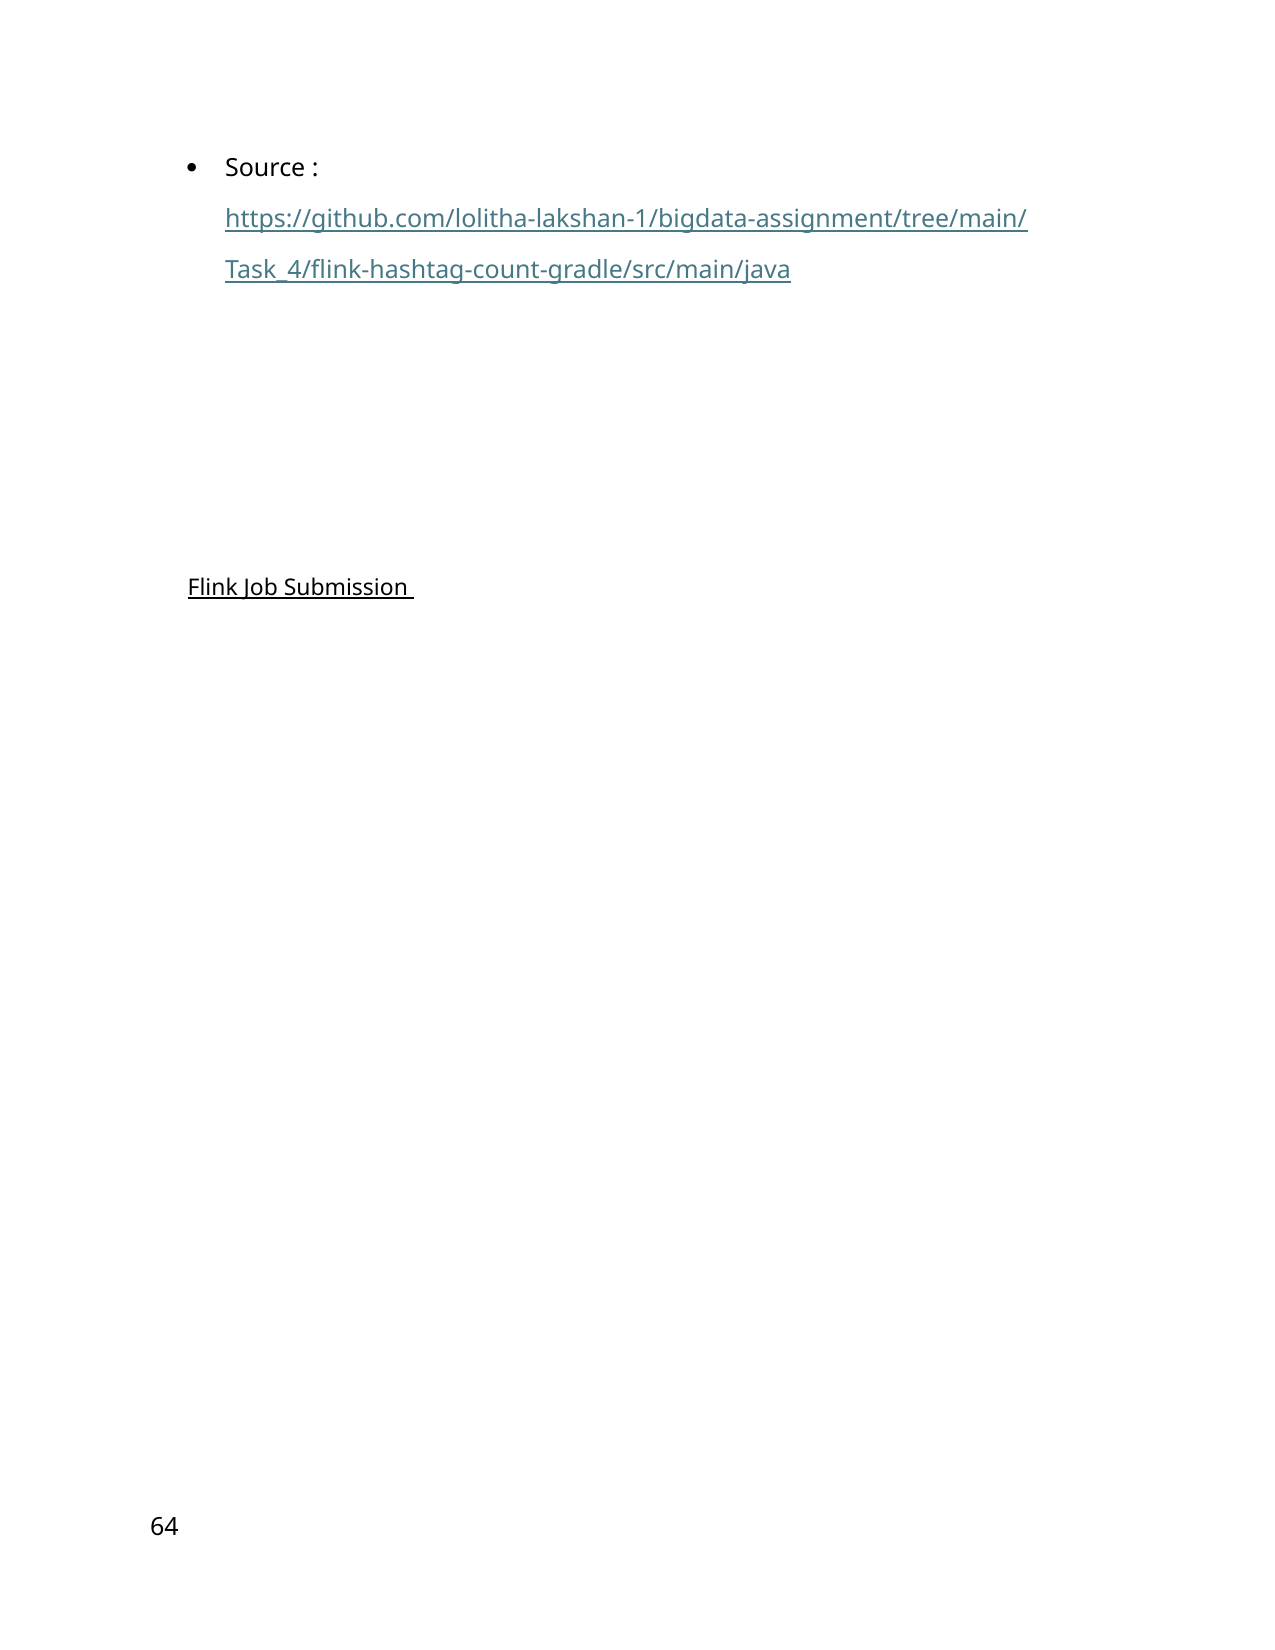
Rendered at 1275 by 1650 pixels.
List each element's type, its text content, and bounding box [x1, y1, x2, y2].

list Source : https://github.com/lolitha-lakshan-1/bigdata-assignment/tree/main/Task_4/flink-hashtag-count-gradle/src/main/java [187, 150, 1125, 286]
list Flink Job Submission [187, 571, 1125, 602]
